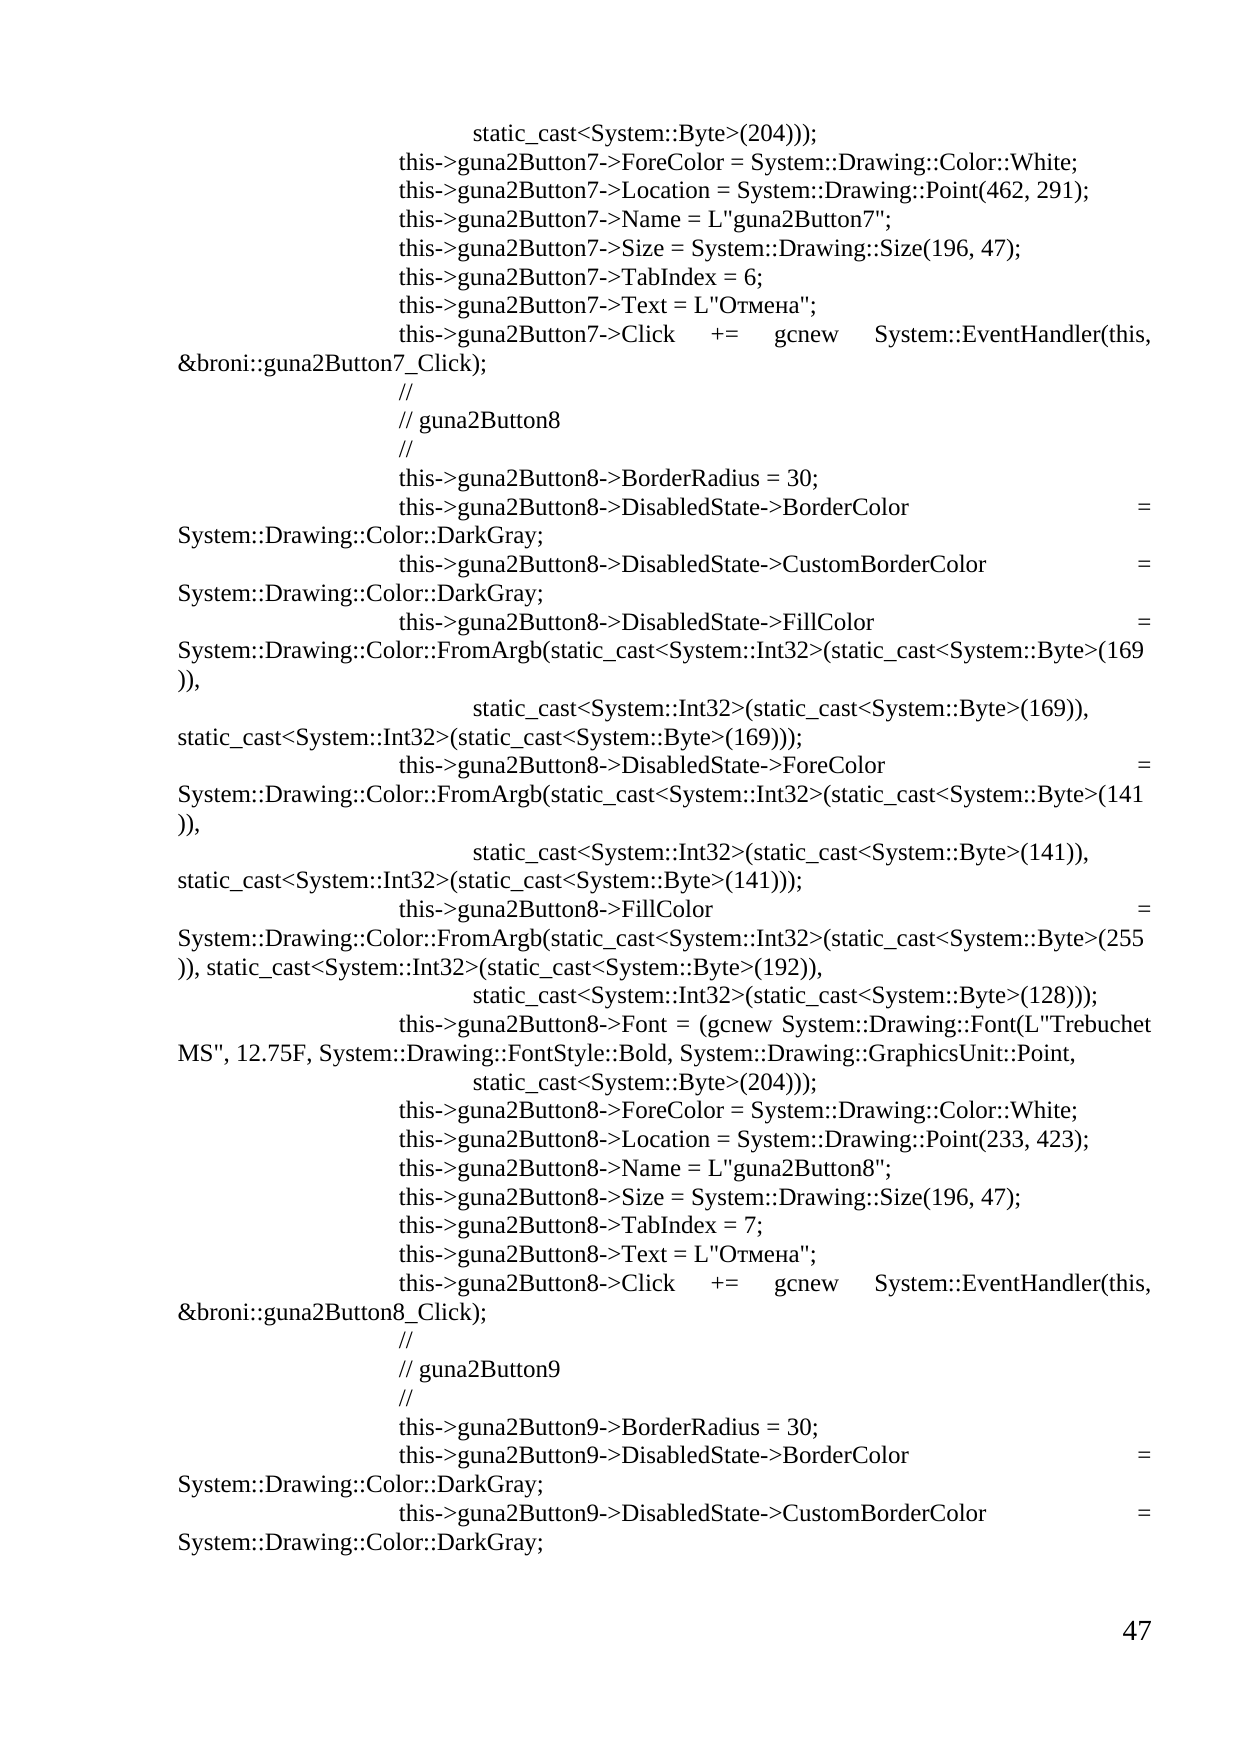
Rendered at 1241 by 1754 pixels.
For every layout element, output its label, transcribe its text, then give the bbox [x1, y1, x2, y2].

text this->guna2Button8->DisabledState->CustomBorderColor = System::Drawing::Color::DarkGray; [177, 549, 1152, 607]
text // guna2Button9 [177, 1354, 1152, 1383]
text static_cast<System::Int32>(static_cast<System::Byte>(169)), static_cast<System::Int32>(static_cast<System::Byte>(169))); [177, 693, 1152, 751]
text this->guna2Button8->Click += gcnew System::EventHandler(this, &broni::guna2Button8_Click); [177, 1268, 1152, 1326]
text this->guna2Button8->ForeColor = System::Drawing::Color::White; [177, 1096, 1152, 1124]
text // [177, 377, 1152, 406]
text this->guna2Button8->DisabledState->ForeColor = System::Drawing::Color::FromArgb(static_cast<System::Int32>(static_cast<System::Byte>(141)), [177, 751, 1152, 837]
text this->guna2Button9->DisabledState->CustomBorderColor = System::Drawing::Color::DarkGray; [177, 1498, 1152, 1556]
text static_cast<System::Byte>(204))); [177, 1067, 1152, 1096]
text this->guna2Button8->BorderRadius = 30; [177, 463, 1152, 492]
text this->guna2Button9->BorderRadius = 30; [177, 1412, 1152, 1441]
text this->guna2Button7->Click += gcnew System::EventHandler(this, &broni::guna2Button7_Click); [177, 319, 1152, 377]
text this->guna2Button8->Size = System::Drawing::Size(196, 47); [177, 1182, 1152, 1211]
text // guna2Button8 [177, 406, 1152, 434]
text // [177, 434, 1152, 463]
text static_cast<System::Int32>(static_cast<System::Byte>(141)), static_cast<System::Int32>(static_cast<System::Byte>(141))); [177, 837, 1152, 894]
text this->guna2Button8->Font = (gcnew System::Drawing::Font(L"Trebuchet MS", 12.75F, System::Drawing::FontStyle::Bold, System::Drawing::GraphicsUnit::Point, [177, 1009, 1152, 1067]
text this->guna2Button8->TabIndex = 7; [177, 1211, 1152, 1239]
text this->guna2Button8->DisabledState->BorderColor = System::Drawing::Color::DarkGray; [177, 492, 1152, 549]
text this->guna2Button9->DisabledState->BorderColor = System::Drawing::Color::DarkGray; [177, 1441, 1152, 1498]
text static_cast<System::Int32>(static_cast<System::Byte>(128))); [177, 981, 1152, 1009]
text static_cast<System::Byte>(204))); [177, 118, 1152, 147]
text this->guna2Button7->Location = System::Drawing::Point(462, 291); [177, 176, 1152, 204]
text this->guna2Button7->ForeColor = System::Drawing::Color::White; [177, 147, 1152, 176]
text this->guna2Button8->Text = L"Отмена"; [177, 1239, 1152, 1268]
text this->guna2Button7->Name = L"guna2Button7"; [177, 204, 1152, 233]
text this->guna2Button7->Text = L"Отмена"; [177, 291, 1152, 319]
text this->guna2Button8->Name = L"guna2Button8"; [177, 1153, 1152, 1182]
text this->guna2Button7->Size = System::Drawing::Size(196, 47); [177, 233, 1152, 262]
text this->guna2Button7->TabIndex = 6; [177, 262, 1152, 291]
text // [177, 1383, 1152, 1412]
text this->guna2Button8->DisabledState->FillColor = System::Drawing::Color::FromArgb(static_cast<System::Int32>(static_cast<System::Byte>(169)), [177, 607, 1152, 693]
text // [177, 1326, 1152, 1354]
text this->guna2Button8->Location = System::Drawing::Point(233, 423); [177, 1124, 1152, 1153]
text this->guna2Button8->FillColor = System::Drawing::Color::FromArgb(static_cast<System::Int32>(static_cast<System::Byte>(255)), static_cast<System::Int32>(static_cast<System::Byte>(192)), [177, 894, 1152, 981]
